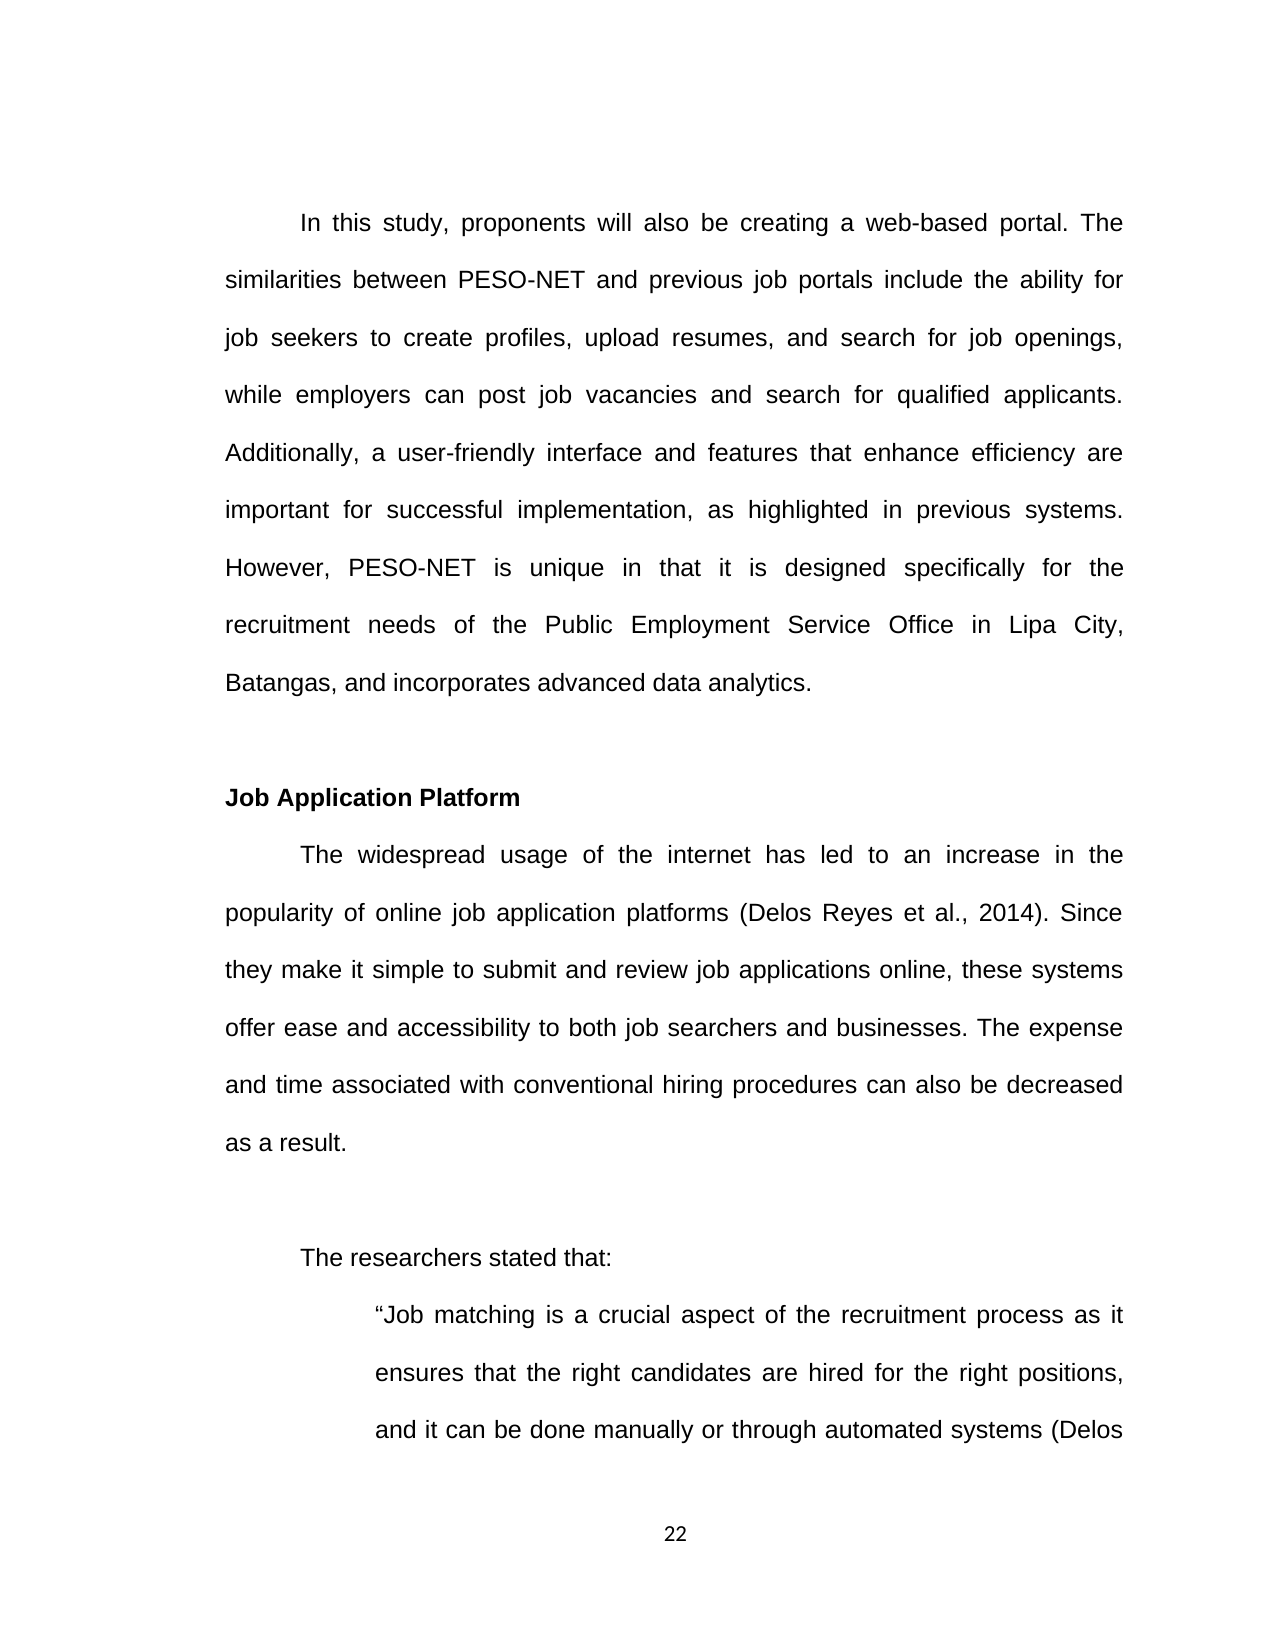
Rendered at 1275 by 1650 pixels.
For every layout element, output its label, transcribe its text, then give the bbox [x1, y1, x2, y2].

text In this study, proponents will also be creating a web-based portal. The similarities between PESO-NET and previous job portals include the ability for job seekers to create profiles, upload resumes, and search for job openings, while employers can post job vacancies and search for qualified applicants. Additionally, a user-friendly interface and features that enhance efficiency are important for successful implementation, as highlighted in previous systems. However, PESO-NET is unique in that it is designed specifically for the recruitment needs of the Public Employment Service Office in Lipa City, Batangas, and incorporates advanced data analytics. [225, 207, 1125, 696]
text The widespread usage of the internet has led to an increase in the popularity of online job application platforms (Delos Reyes et al., 2014). Since they make it simple to submit and review job applications online, these systems offer ease and accessibility to both job searchers and businesses. The expense and time associated with conventional hiring procedures can also be decreased as a result. [225, 840, 1125, 1156]
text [375, 1300, 1125, 1444]
text The researchers stated that: [300, 1242, 1125, 1271]
text Job Application Platform [225, 782, 1125, 811]
